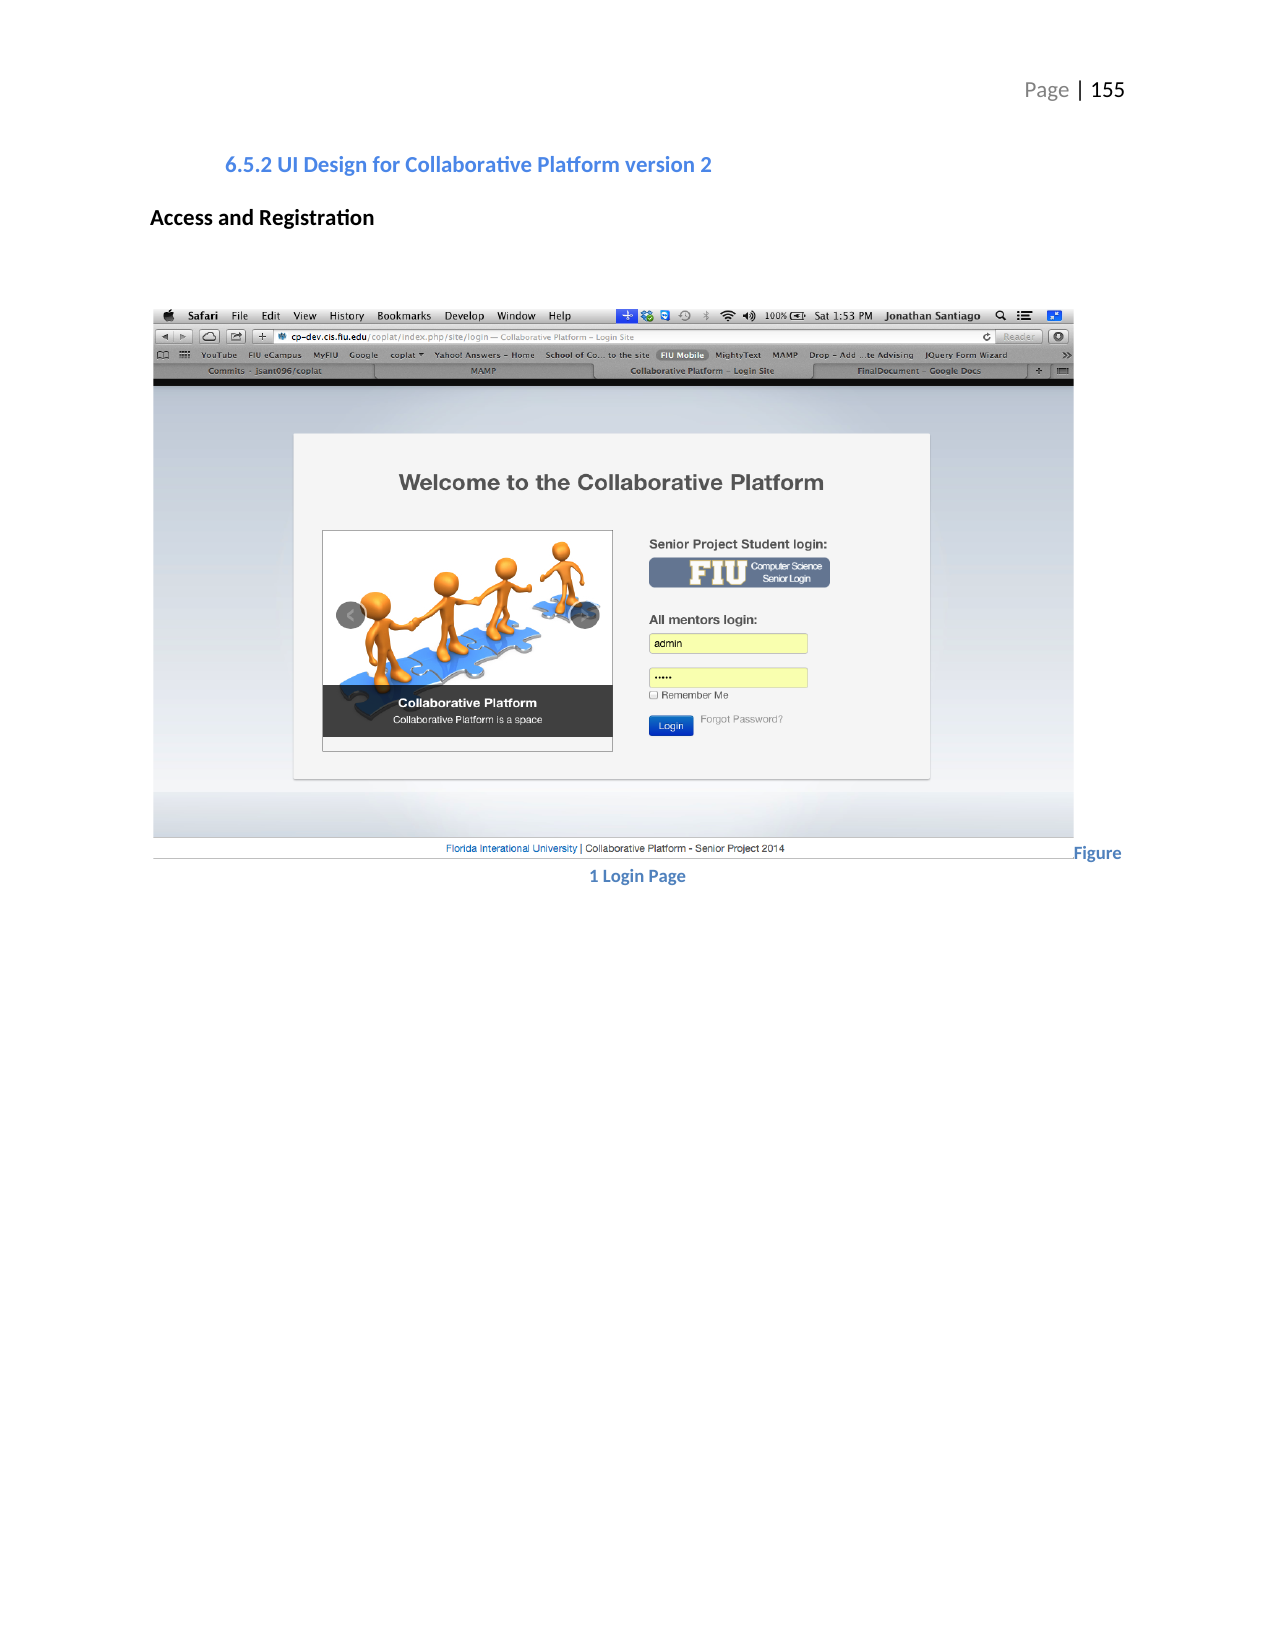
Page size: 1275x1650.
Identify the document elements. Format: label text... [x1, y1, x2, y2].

text Access and Registration [150, 203, 1125, 231]
picture [153, 309, 1074, 859]
text 6.5.2 UI Design for Collaborative Platform version 2 [150, 150, 1125, 178]
